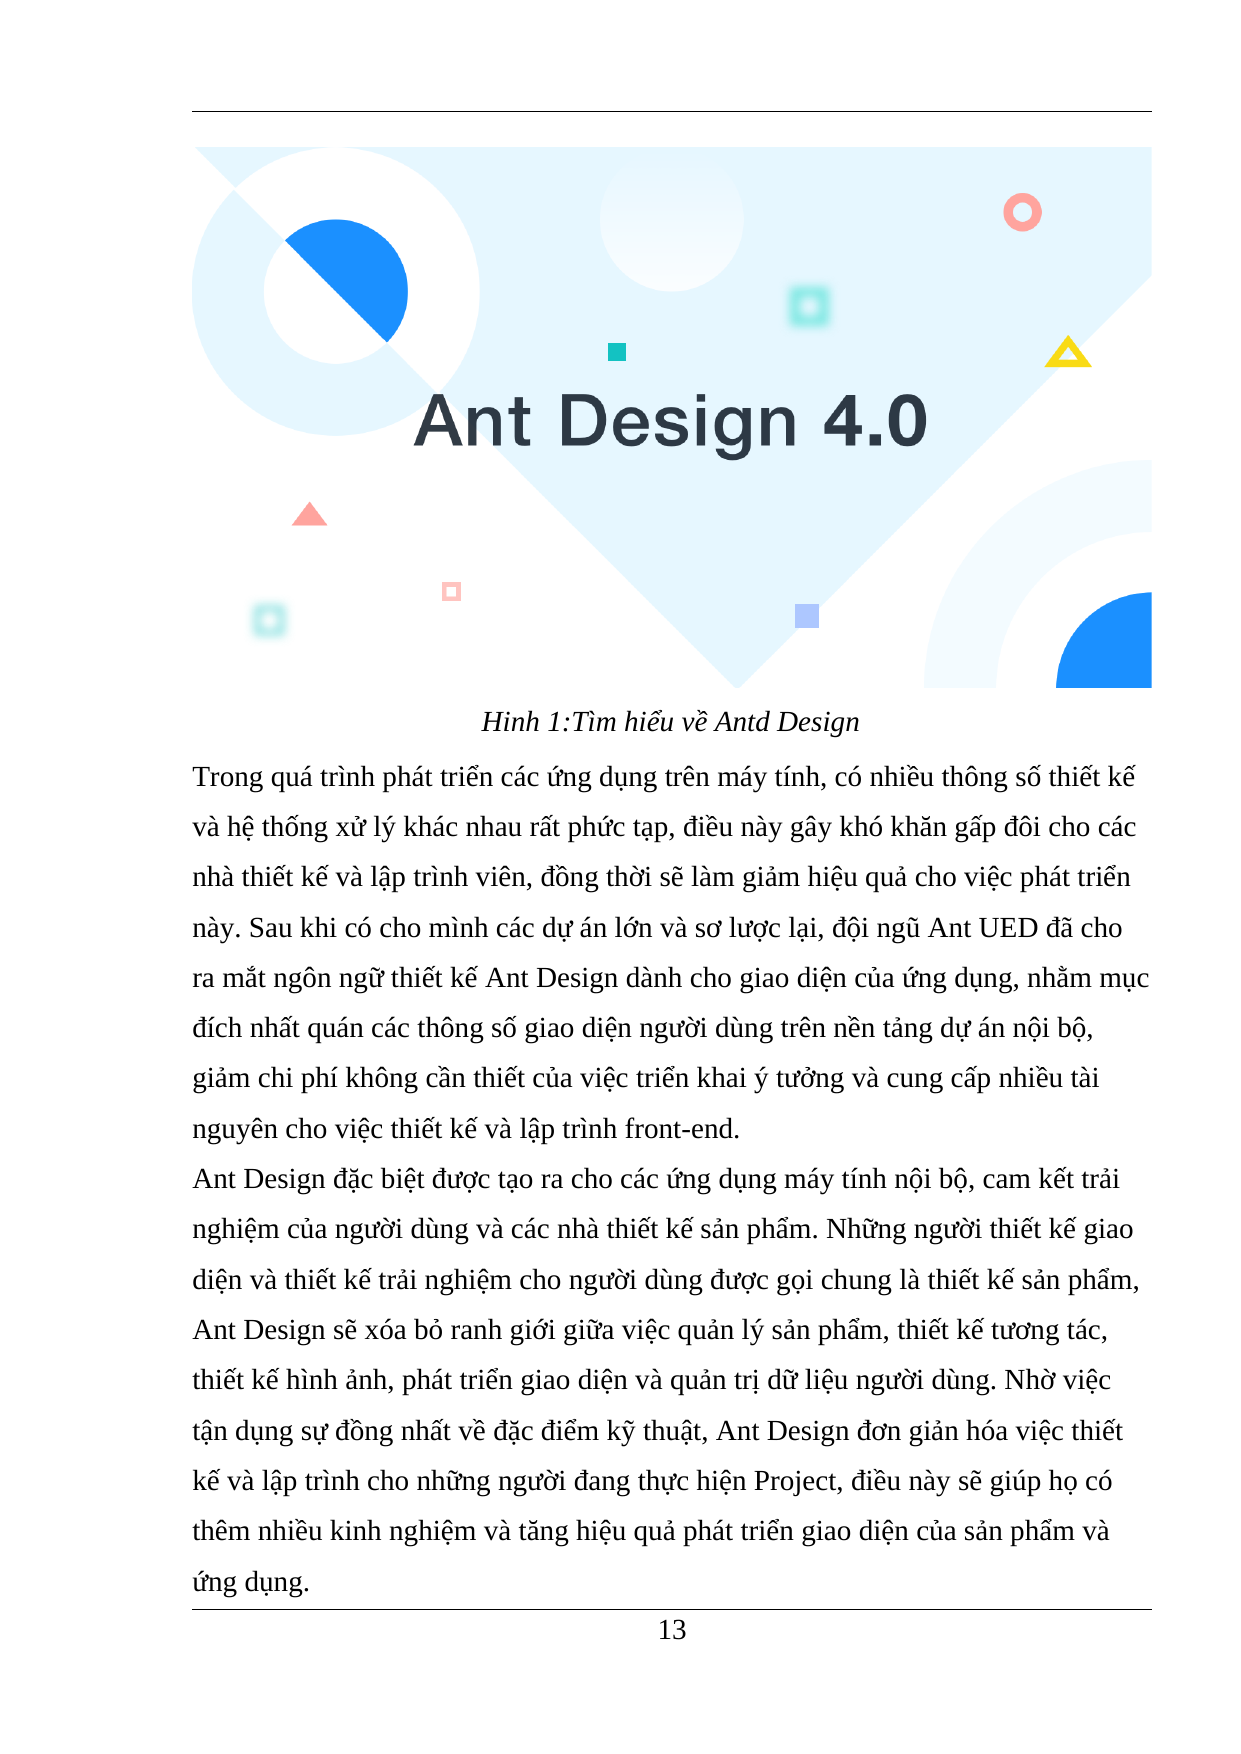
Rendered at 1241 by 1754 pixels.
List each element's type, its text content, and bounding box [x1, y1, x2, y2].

text Hinh 1:Tìm hiểu về Antd Design [192, 704, 1152, 738]
picture [192, 147, 1152, 688]
text Trong quá trình phát triển các ứng dụng trên máy tính, có nhiều thông số thiết kế và hệ thống xử lý khác nhau rất phức tạp, điều này gây khó khăn gấp đôi cho các nhà thiết kế và lập trình viên, đồng thời sẽ làm giảm hiệu quả cho việc phát triển này. Sau khi có cho mình các dự án lớn và sơ lược lại, đội ngũ Ant UED đã cho ra mắt ngôn ngữ thiết kế Ant Design dành cho giao diện của ứng dụng, nhằm mục đích nhất quán các thông số giao diện người dùng trên nền tảng dự án nội bộ, giảm chi phí không cần thiết của việc triển khai ý tưởng và cung cấp nhiều tài nguyên cho việc thiết kế và lập trình front-end. [192, 759, 1152, 1144]
text Ant Design đặc biệt được tạo ra cho các ứng dụng máy tính nội bộ, cam kết trải nghiệm của người dùng và các nhà thiết kế sản phẩm. Những người thiết kế giao diện và thiết kế trải nghiệm cho người dùng được gọi chung là thiết kế sản phẩm, Ant Design sẽ xóa bỏ ranh giới giữa việc quản lý sản phẩm, thiết kế tương tác, thiết kế hình ảnh, phát triển giao diện và quản trị dữ liệu người dùng. Nhờ việc tận dụng sự đồng nhất về đặc điểm kỹ thuật, Ant Design đơn giản hóa việc thiết kế và lập trình cho những người đang thực hiện Project, điều này sẽ giúp họ có thêm nhiều kinh nghiệm và tăng hiệu quả phát triển giao diện của sản phẩm và ứng dụng. [192, 1161, 1152, 1597]
